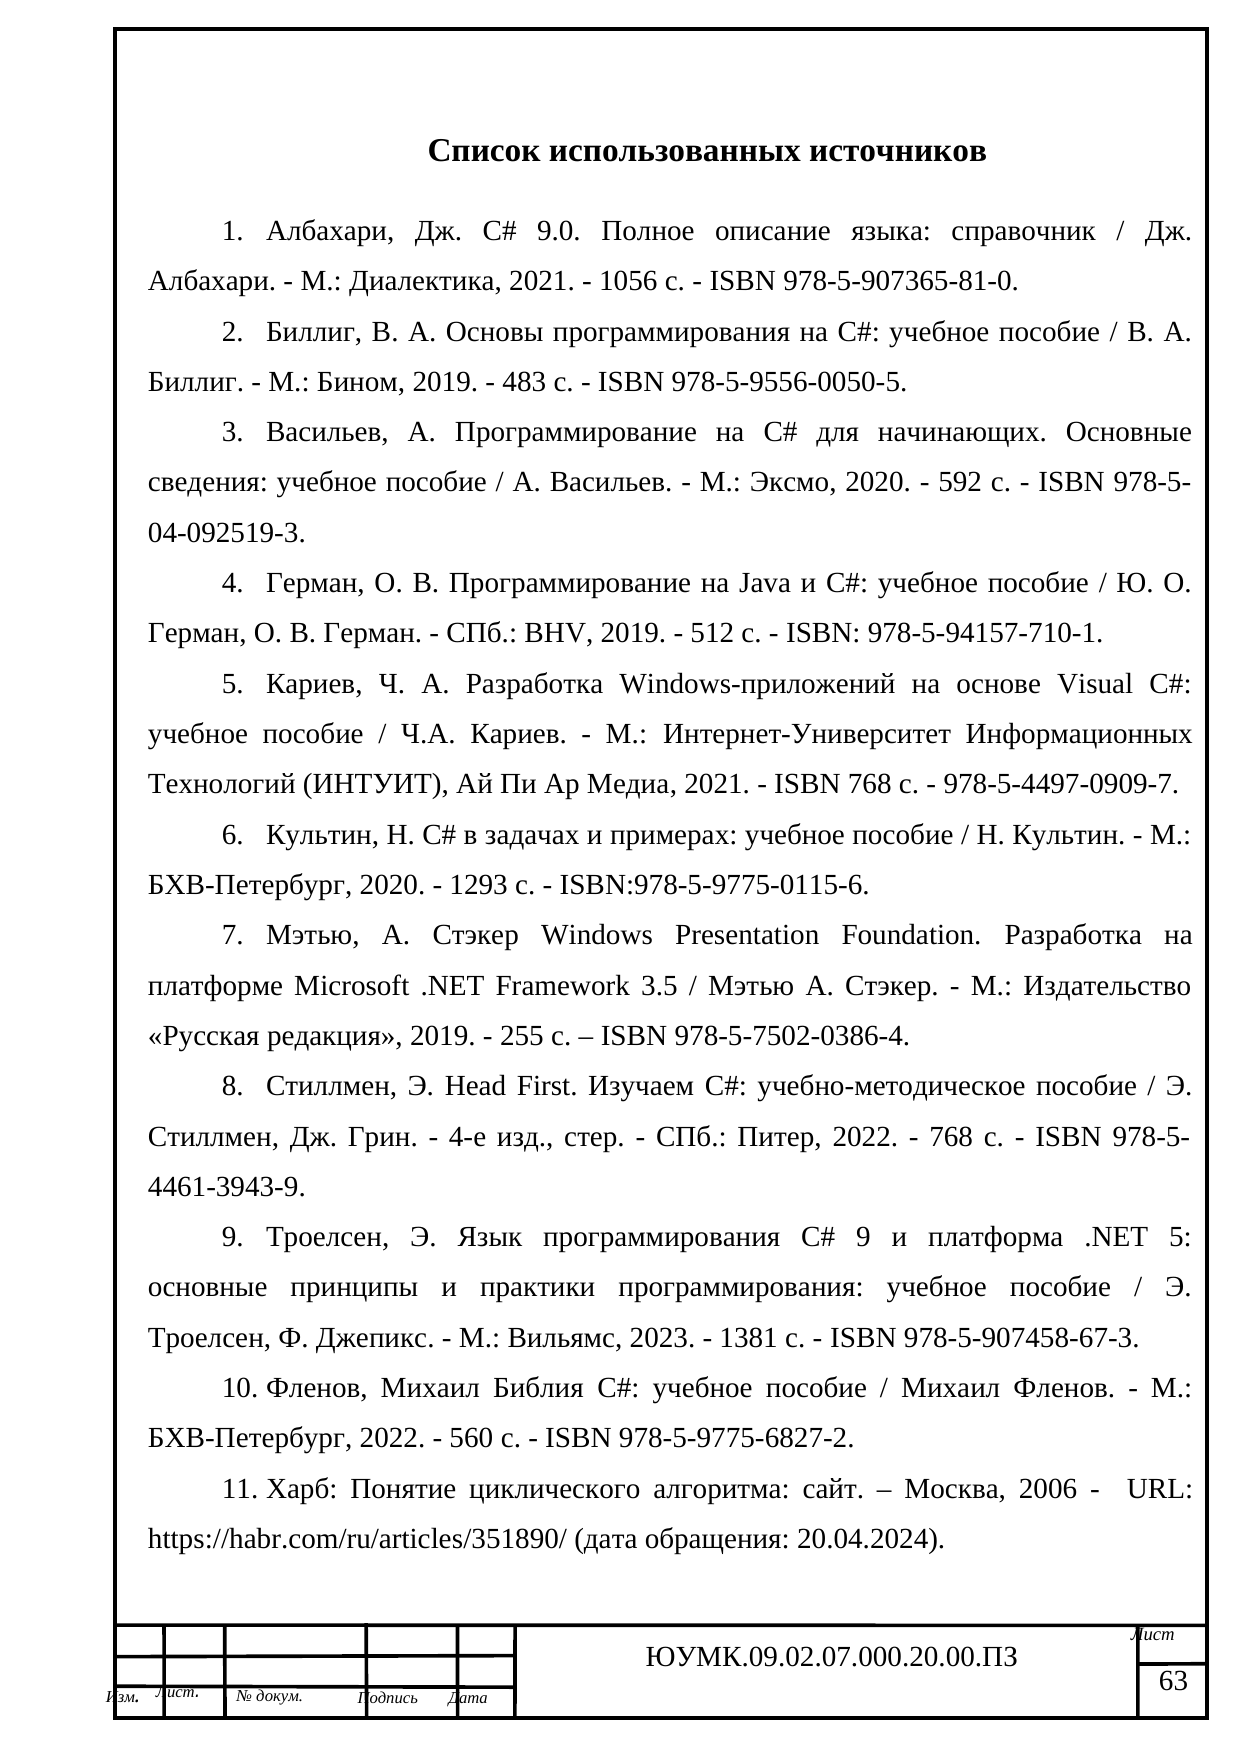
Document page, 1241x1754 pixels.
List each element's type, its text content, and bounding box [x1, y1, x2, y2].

list Троелсен, Э. Язык программирования C# 9 и платформа .NET 5: основные принципы и практики программирования: учебное пособие / Э. Троелсен, Ф. Джепикс. - М.: Вильямс, 2023. - 1381 с. - ISBN 978-5-907458-67-3. [148, 1219, 1193, 1353]
list Кариев, Ч. А. Разработка Windows-приложений на основе Visual C#: учебное пособие / Ч.А. Кариев. - М.: Интернет-Университет Информационных Технологий (ИНТУИТ), Ай Пи Ар Медиа, 2021. - ISBN 768 c. - 978-5-4497-0909-7. [148, 666, 1193, 800]
list Герман, О. В. Программирование на Java и C#: учебное пособие / Ю. О. Герман, О. В. Герман. - СПб.: BHV, 2019. - 512 c. - ISBN: 978-5-94157-710-1. [148, 565, 1193, 649]
list Мэтью, А. Стэкер Windows Presentation Foundation. Разработка на платформе Microsoft .NET Framework 3.5 / Мэтью А. Стэкер. - М.: Издательство «Русская редакция», 2019. - 255 c. – ISBN 978-5-7502-0386-4. [148, 917, 1193, 1052]
list Васильев, А. Программирование на С# для начинающих. Основные сведения: учебное пособие / А. Васильев. - М.: Эксмо, 2020. - 592 с. - ISBN 978-5-04-092519-3. [148, 414, 1193, 548]
list Албахари, Дж. C# 9.0. Полное описание языка: справочник / Дж. Албахари. - М.: Диалектика, 2021. - 1056 c. - ISBN 978-5-907365-81-0. [148, 213, 1193, 297]
list Биллиг, В. А. Основы программирования на С#: учебное пособие / В. А. Биллиг. - М.: Бином, 2019. - 483 c. - ISBN 978-5-9556-0050-5. [148, 314, 1193, 397]
list Харб: Понятие циклического алгоритма: сайт. – Москва, 2006 - URL: https://habr.com/ru/articles/351890/ (дата обращения: 20.04.2024). [148, 1471, 1193, 1555]
list Фленов, Михаил Библия C#: учебное пособие / Михаил Фленов. - М.: БХВ-Петербург, 2022. - 560 c. - ISBN 978-5-9775-6827-2. [148, 1370, 1193, 1454]
list Стиллмен, Э. Head First. Изучаем C#: учебно-методическое пособие / Э. Стиллмен, Дж. Грин. - 4-е изд., стер. - СПб.: Питер, 2022. - 768 с. - ISBN 978-5-4461-3943-9. [148, 1068, 1193, 1202]
list Культин, Н. С# в задачах и примерах: учебное пособие / Н. Культин. - М.: БХВ-Петербург, 2020. - 1293 c. - ISBN:978-5-9775-0115-6. [148, 817, 1193, 901]
subtitle Список использованных источников [148, 131, 1193, 169]
